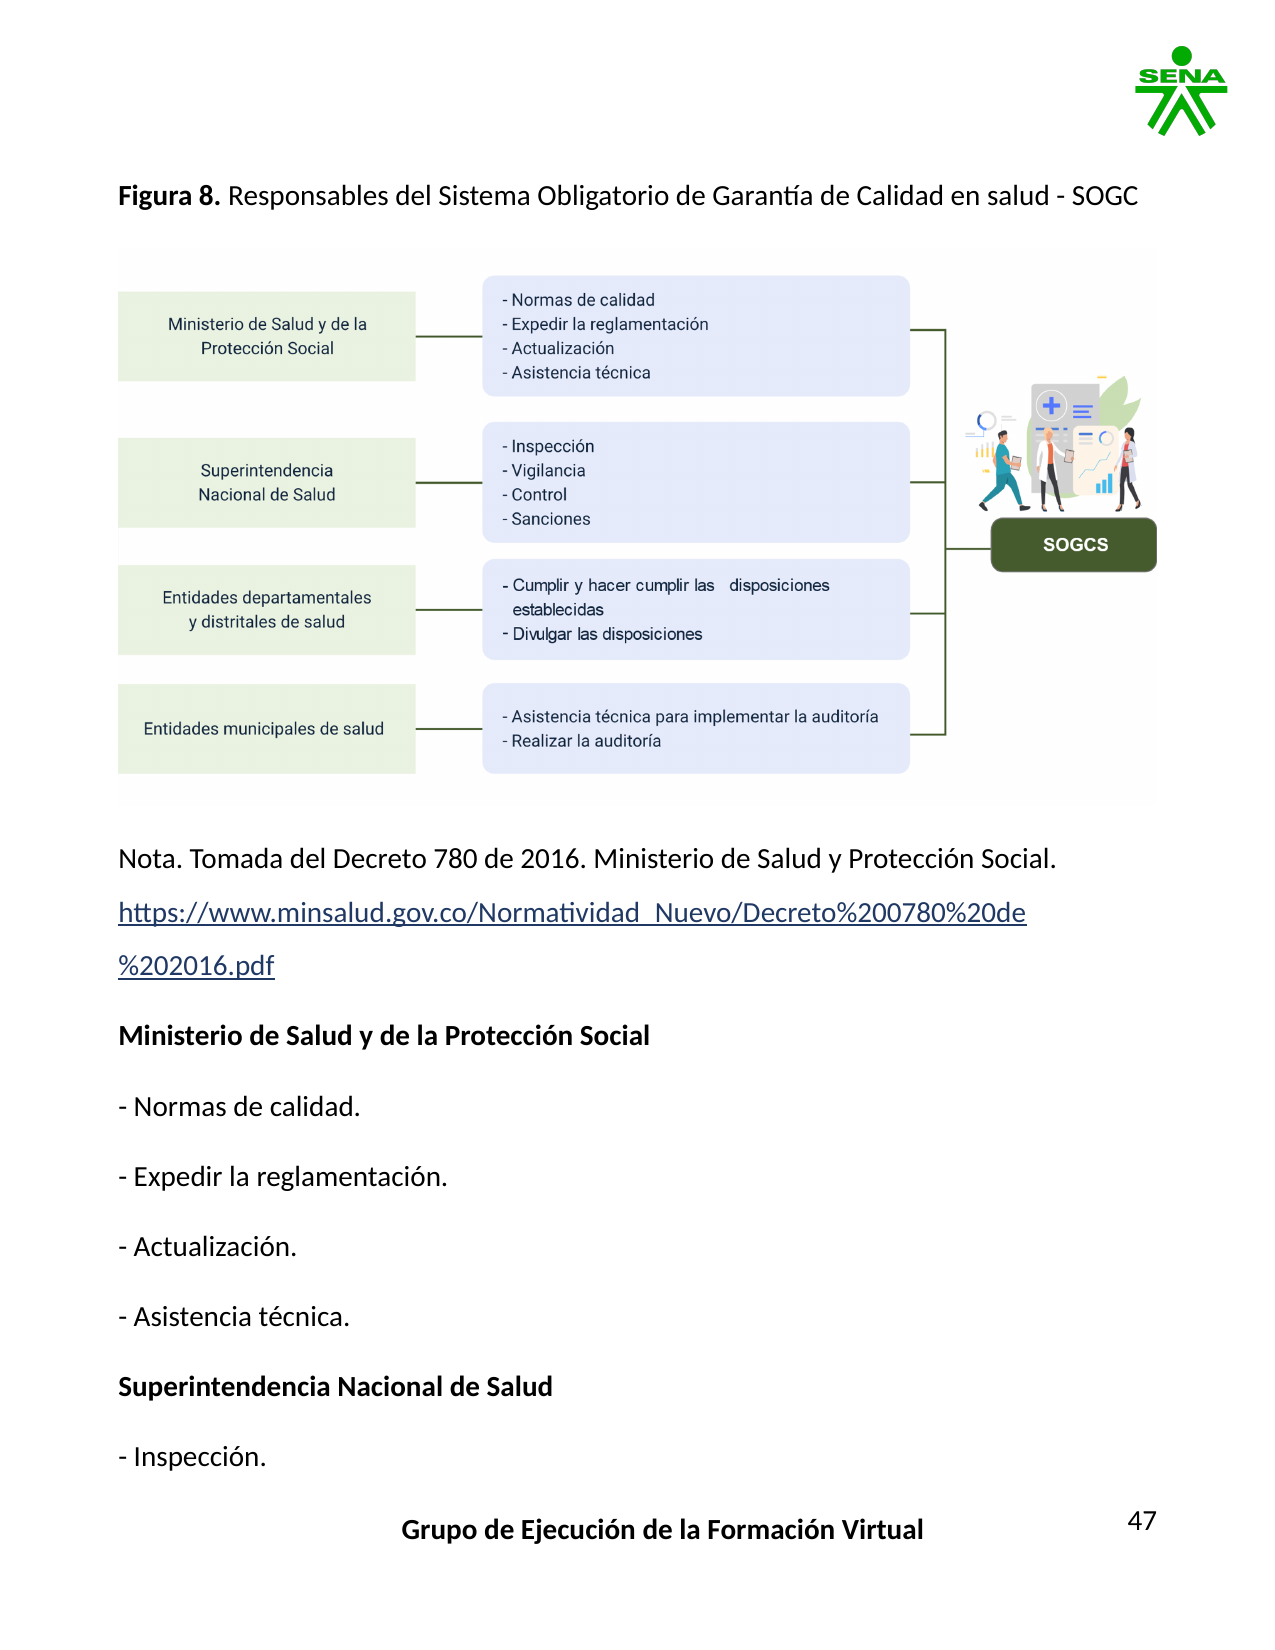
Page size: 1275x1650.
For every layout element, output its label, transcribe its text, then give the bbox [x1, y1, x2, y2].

text - Inspección. [118, 1438, 1157, 1474]
text - Expedir la reglamentación. [118, 1158, 1157, 1193]
text Ministerio de Salud y de la Protección Social [118, 1017, 1157, 1053]
picture [118, 247, 1157, 806]
text - Actualización. [118, 1228, 1157, 1263]
text Figura 8. Responsables del Sistema Obligatorio de Garantía de Calidad en salud - SOGC [118, 177, 1157, 213]
text Superintendencia Nacional de Salud [118, 1368, 1157, 1404]
text - Asistencia técnica. [118, 1298, 1157, 1333]
text Nota. Tomada del Decreto 780 de 2016. Ministerio de Salud y Protección Social. https://www.minsalud.gov.co/Normatividad_Nuevo/Decreto%200780%20de%202016.pdf [118, 841, 1157, 983]
text - Normas de calidad. [118, 1088, 1157, 1123]
picture [1135, 46, 1228, 136]
